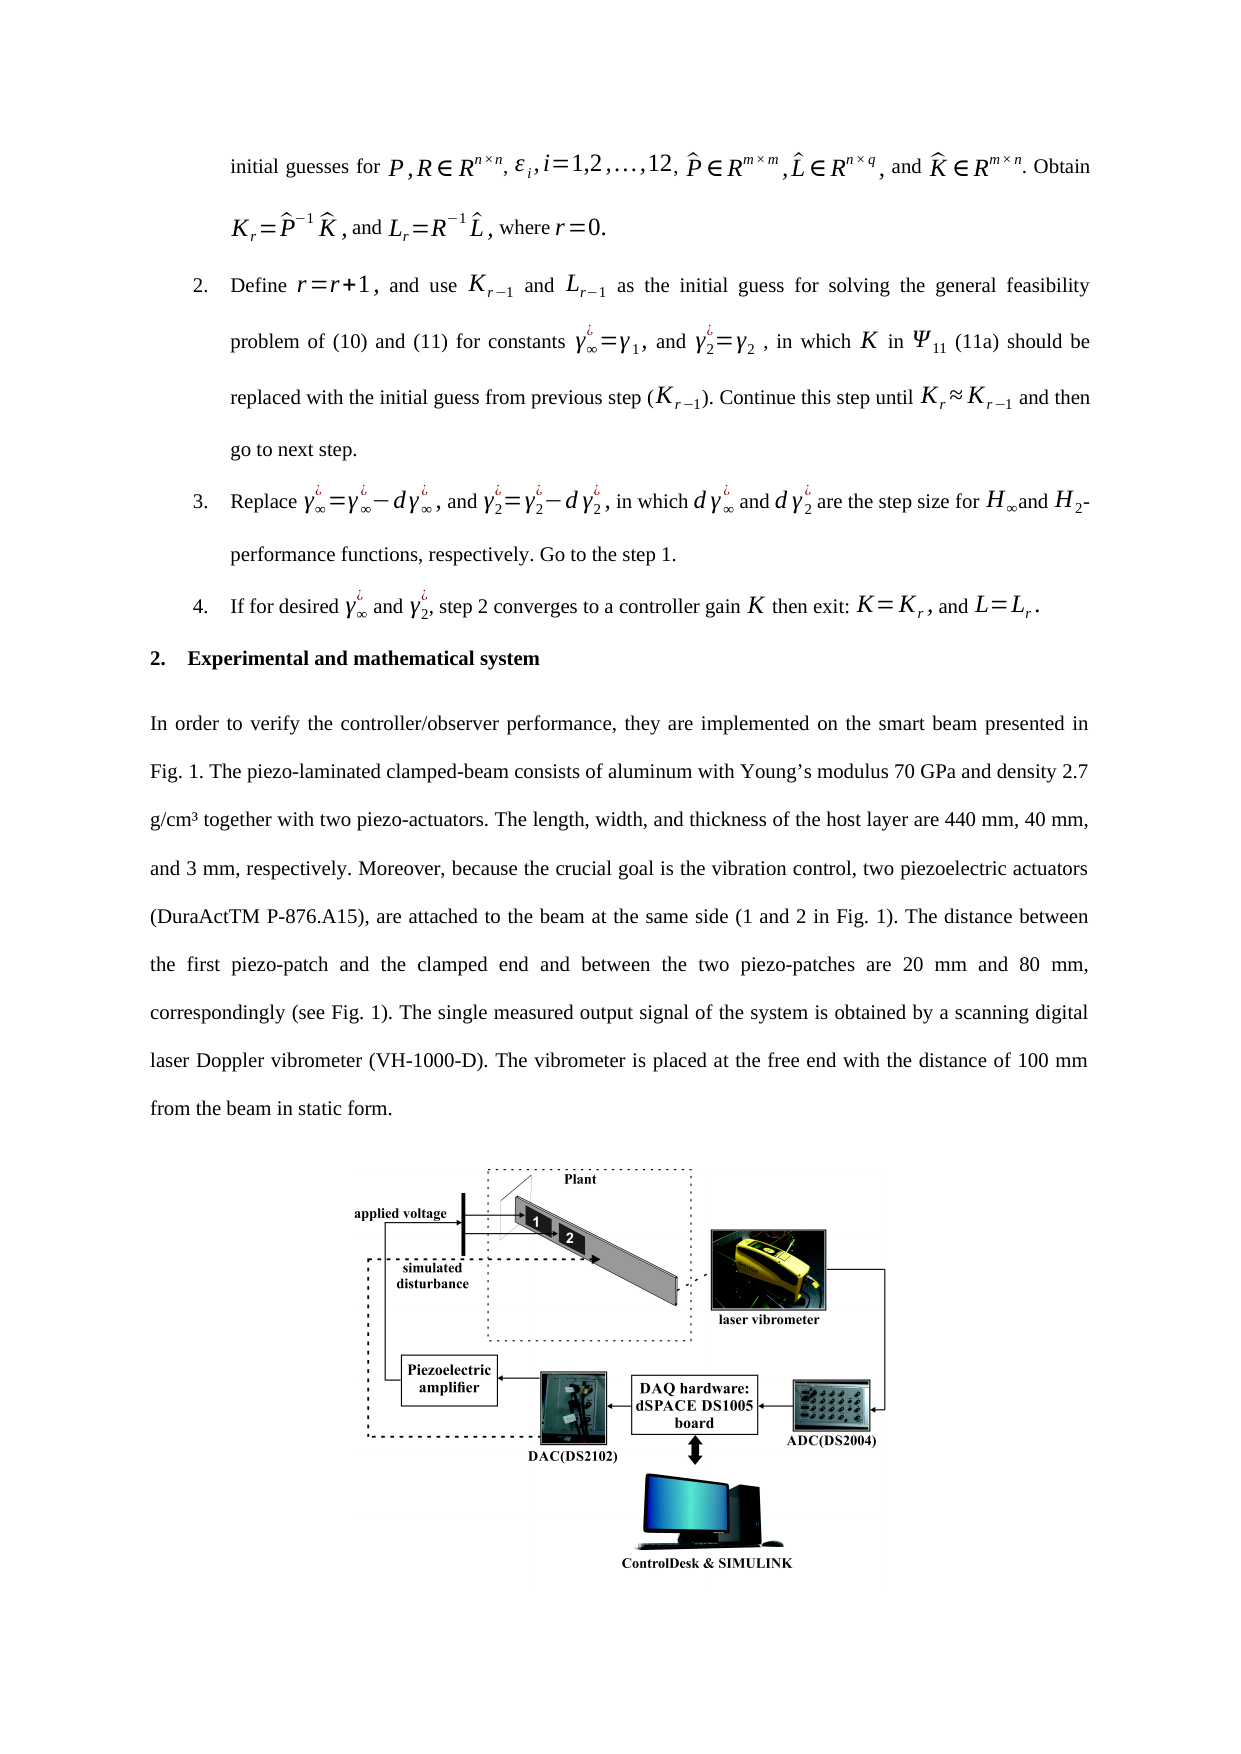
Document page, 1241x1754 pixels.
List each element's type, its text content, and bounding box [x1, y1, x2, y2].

picture [354, 1169, 886, 1590]
list Define and use and as the initial guess for solving the general feasibility problem of (10) and (11) for constants and , in which in (11a) should be replaced with the initial guess from previous step (). Continue this step until and then go to next step. [193, 269, 1090, 461]
list Experimental and mathematical system [150, 646, 1090, 670]
text In order to verify the controller/observer performance, they are implemented on the smart beam presented in Fig. 1. The piezo-laminated clamped-beam consists of aluminum with Young’s modulus 70 GPa and density 2.7 g/cm³ together with two piezo-actuators. The length, width, and thickness of the host layer are 440 mm, 40 mm, and 3 mm, respectively. Moreover, because the crucial goal is the vibration control, two piezoelectric actuators (DuraActTM P-876.A15), are attached to the beam at the same side (1 and 2 in Fig. 1). The distance between the first piezo-patch and the clamped end and between the two piezo-patches are 20 mm and 80 mm, correspondingly (see Fig. 1). The single measured output signal of the system is obtained by a scanning digital laser Doppler vibrometer (VH-1000-D). The vibrometer is placed at the free end with the distance of 100 mm from the beam in static form. [150, 711, 1090, 1120]
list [193, 150, 1090, 245]
list Replace and in which and are the step size for and -performance functions, respectively. Go to the step 1. [193, 485, 1090, 566]
list If for desired and , step 2 converges to a controller gain then exit: and [193, 589, 1090, 622]
